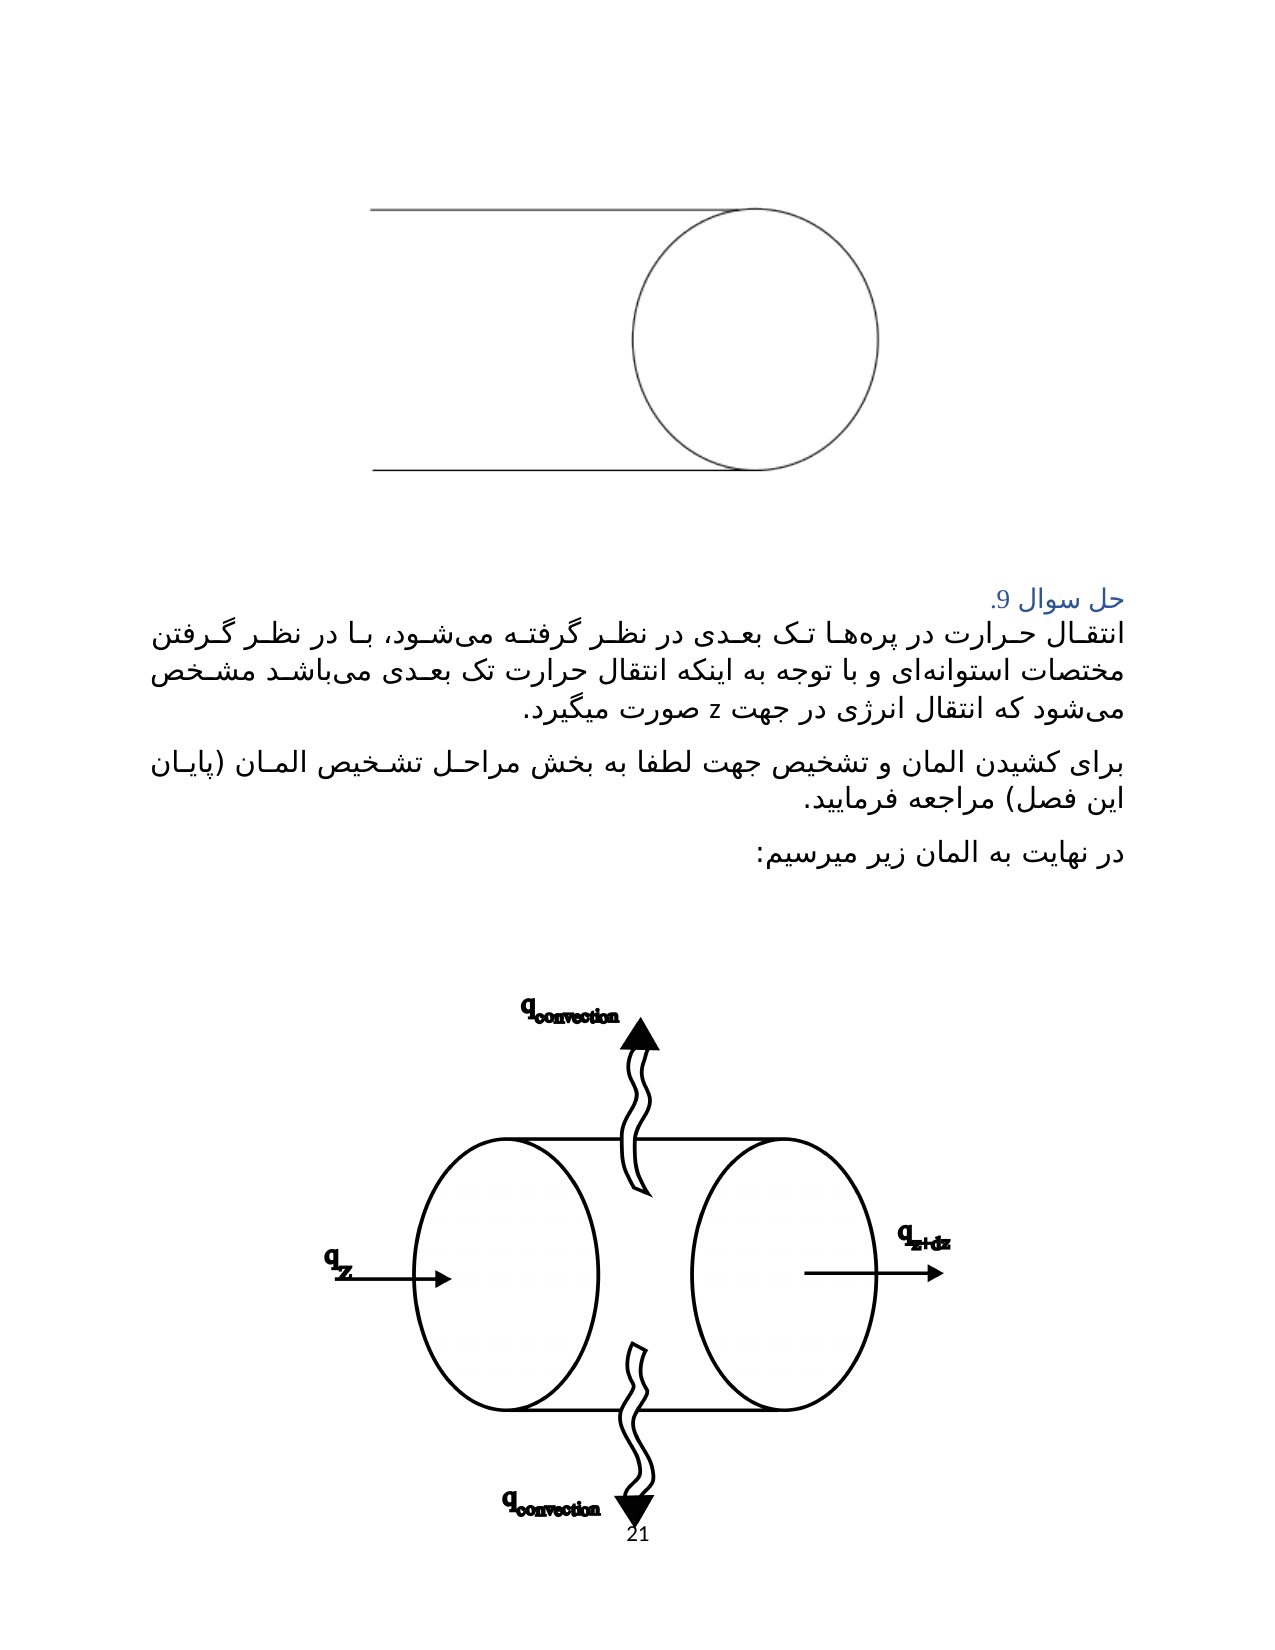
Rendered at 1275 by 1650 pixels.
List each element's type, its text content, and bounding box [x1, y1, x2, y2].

text انتقال حرارت در پره‌ها تک بعدی در نظر گرفته می‌شود، با در نظر گرفتن مختصات استوانه‌ای و با توجه به اینکه انتقال حرارت تک بعدی می‌باشد مشخص می‌شود که انتقال انرژی در جهت z صورت میگیرد. [150, 616, 1125, 725]
picture [342, 150, 933, 564]
picture [324, 998, 951, 1528]
text در نهایت به المان زیر میرسیم: [150, 835, 1125, 869]
subtitle حل سوال 9. [150, 583, 1125, 614]
text برای کشیدن المان و تشخیص جهت لطفا به بخش مراحل تشخیص المان (پایان این فصل) مراجعه فرمایید. [150, 745, 1125, 816]
